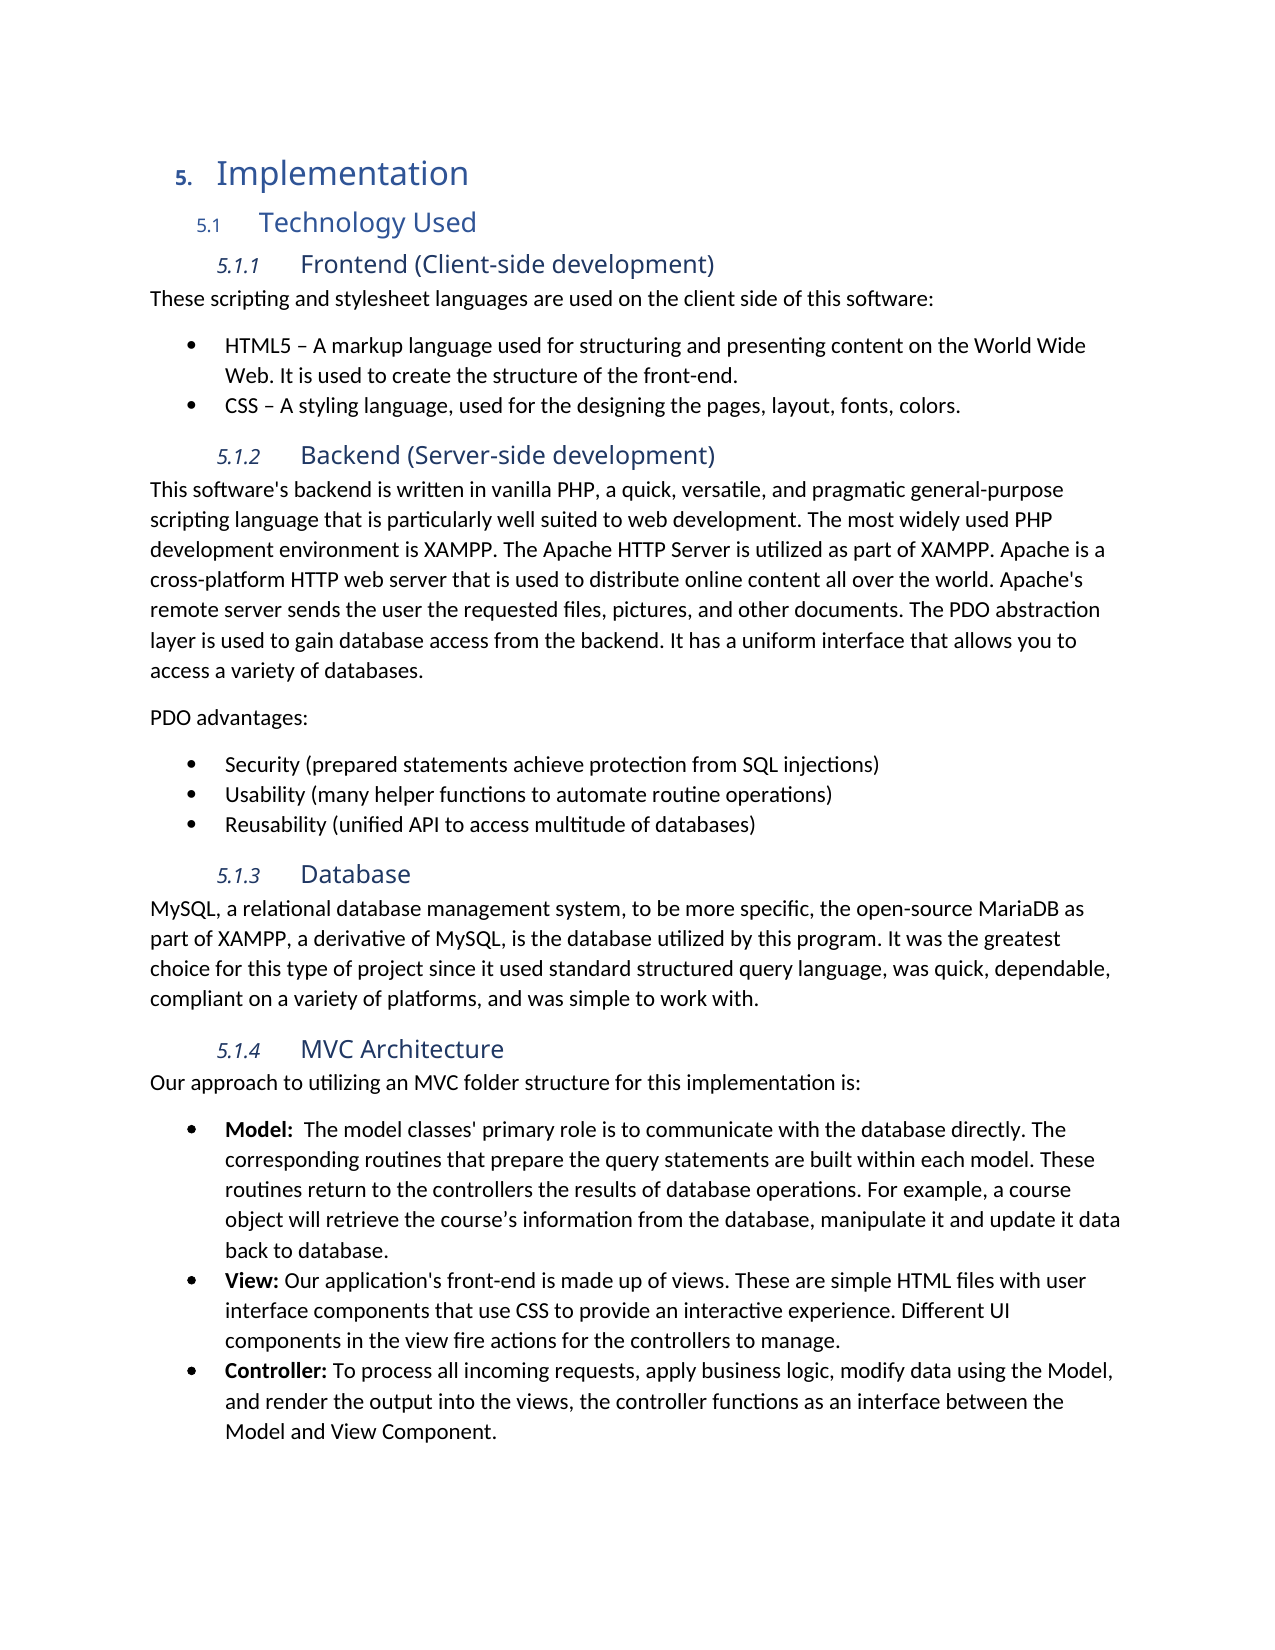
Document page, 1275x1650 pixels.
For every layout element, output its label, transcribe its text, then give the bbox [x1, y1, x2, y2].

subtitle Frontend (Client-side development) [216, 247, 1125, 281]
text Our approach to utilizing an MVC folder structure for this implementation is: [150, 1068, 1125, 1096]
text These scripting and stylesheet languages are used on the client side of this software: [150, 284, 1125, 312]
text PDO advantages: [150, 703, 1125, 731]
list View: Our application's front-end is made up of views. These are simple HTML files with user interface components that use CSS to provide an interactive experience. Different UI components in the view fire actions for the controllers to manage. [187, 1266, 1125, 1354]
list CSS – A styling language, used for the designing the pages, layout, fonts, colors. [187, 391, 1125, 419]
subtitle MVC Architecture [216, 1031, 1125, 1065]
subtitle Implementation [175, 150, 1125, 195]
list Security (prepared statements achieve protection from SQL injections) [187, 750, 1125, 778]
text This software's backend is written in vanilla PHP, a quick, versatile, and pragmatic general-purpose scripting language that is particularly well suited to web development. The most widely used PHP development environment is XAMPP. The Apache HTTP Server is utilized as part of XAMPP. Apache is a cross-platform HTTP web server that is used to distribute online content all over the world. Apache's remote server sends the user the requested files, pictures, and other documents. The PDO abstraction layer is used to gain database access from the backend. It has a uniform interface that allows you to access a variety of databases. [150, 475, 1125, 684]
list Controller: To process all incoming requests, apply business logic, modify data using the Model, and render the output into the views, the controller functions as an interface between the Model and View Component. [187, 1357, 1125, 1445]
subtitle Backend (Server-side development) [216, 438, 1125, 472]
list Usability (many helper functions to automate routine operations) [187, 780, 1125, 808]
list Model: The model classes' primary role is to communicate with the database directly. The corresponding routines that prepare the query statements are built within each model. These routines return to the controllers the results of database operations. For example, a course object will retrieve the course’s information from the database, manipulate it and update it data back to database. [187, 1115, 1125, 1264]
subtitle Technology Used [196, 203, 1125, 240]
list Reusability (unified API to access multitude of databases) [187, 810, 1125, 838]
subtitle Database [216, 857, 1125, 891]
text MySQL, a relational database management system, to be more specific, the open-source MariaDB as part of XAMPP, a derivative of MySQL, is the database utilized by this program. It was the greatest choice for this type of project since it used standard structured query language, was quick, dependable, compliant on a variety of platforms, and was simple to work with. [150, 894, 1125, 1012]
list HTML5 – A markup language used for structuring and presenting content on the World Wide Web. It is used to create the structure of the front-end. [187, 331, 1125, 389]
